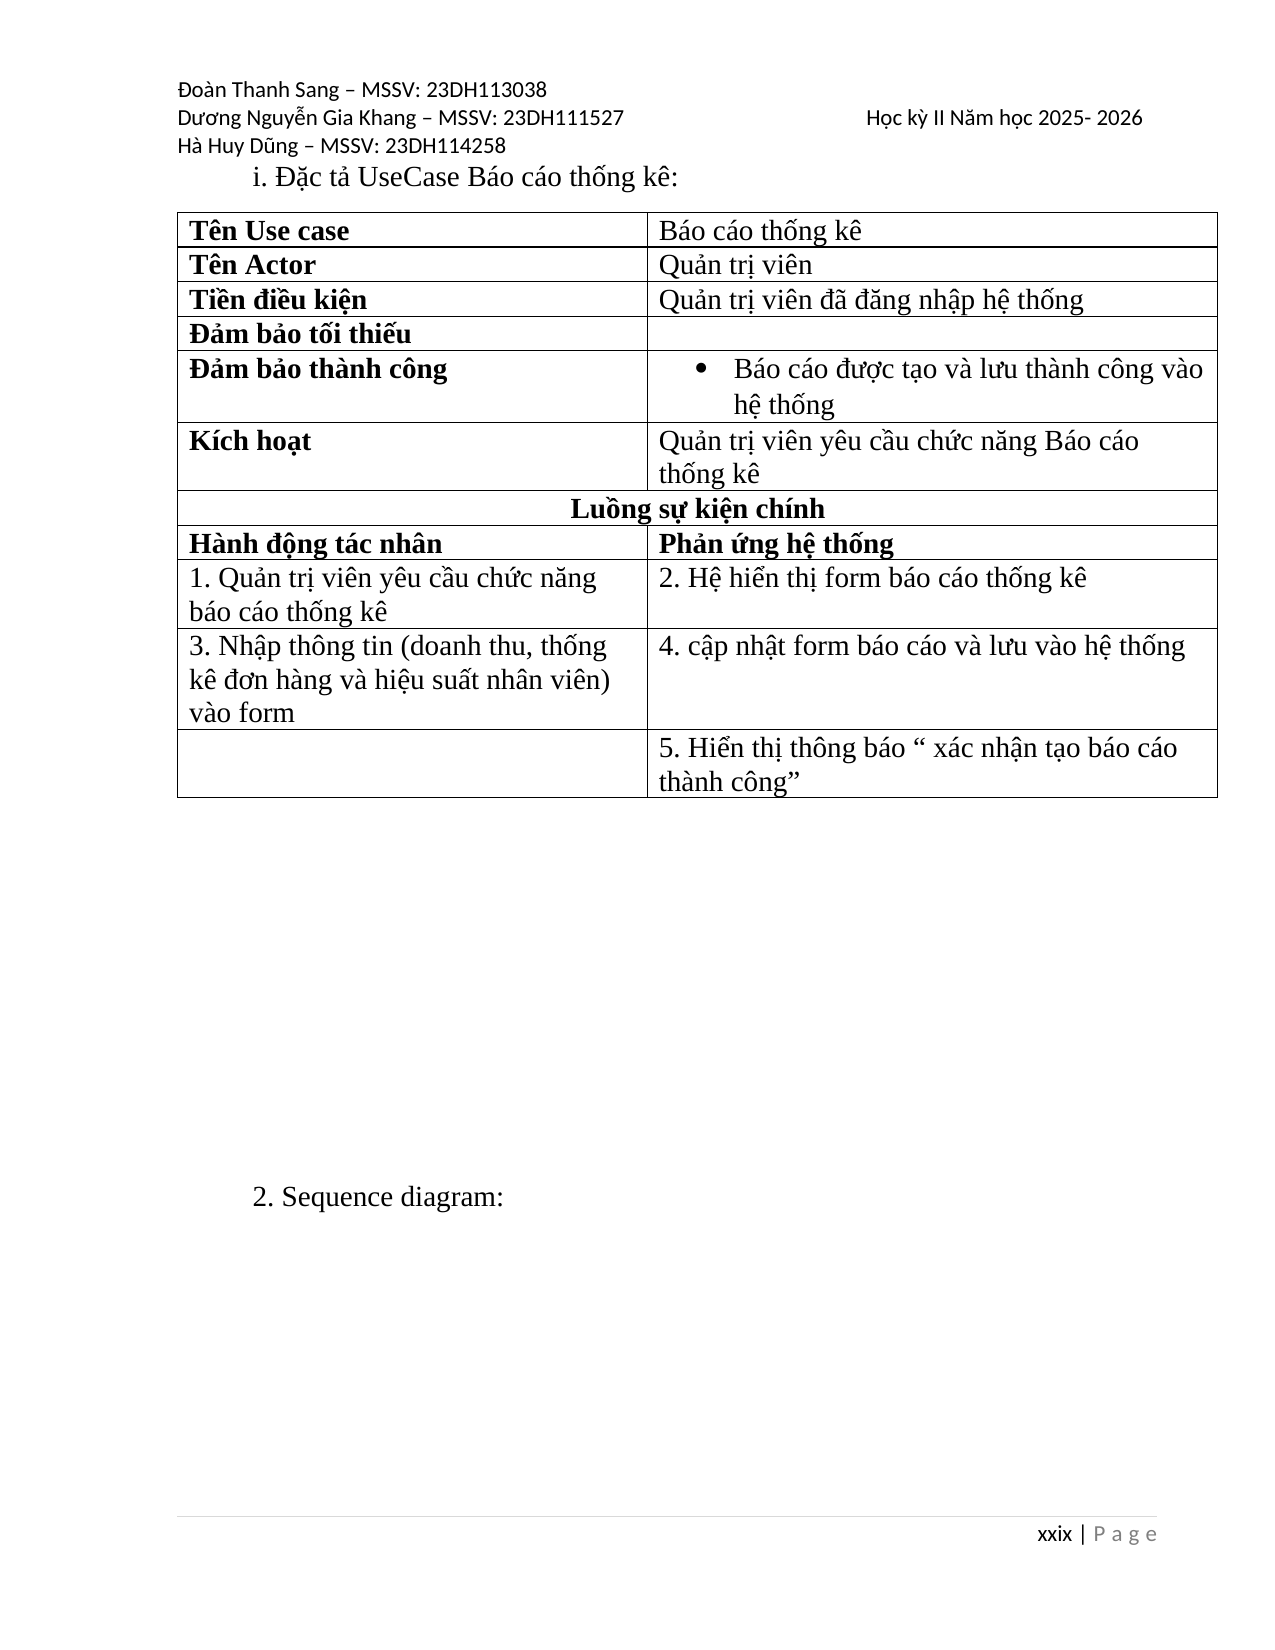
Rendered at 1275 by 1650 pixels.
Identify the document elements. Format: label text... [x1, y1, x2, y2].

table_cell Luồng sự kiện chính [178, 491, 1217, 525]
table_cell Hành động tác nhân [178, 526, 647, 559]
table_cell Phản ứng hệ thống [648, 526, 1217, 559]
table_cell 2. Hệ hiển thị form báo cáo thống kê [648, 560, 1217, 627]
table_cell Tiền điều kiện [178, 282, 647, 316]
table_cell [178, 730, 647, 797]
table_cell 5. Hiển thị thông báo “ xác nhận tạo báo cáo thành công” [648, 730, 1217, 797]
text 2. Sequence diagram: [177, 1179, 1157, 1213]
table_cell Quản trị viên yêu cầu chức năng Báo cáo thống kê [648, 423, 1217, 490]
table_cell 3. Nhập thông tin (doanh thu, thống kê đơn hàng và hiệu suất nhân viên) vào form [178, 629, 647, 729]
table_cell 4. cập nhật form báo cáo và lưu vào hệ thống [648, 629, 1217, 729]
table_cell Đảm bảo tối thiếu [178, 317, 647, 350]
table_cell Quản trị viên đã đăng nhập hệ thống [648, 282, 1217, 316]
table_header Tên Use case [178, 213, 647, 246]
table_cell 1. Quản trị viên yêu cầu chức năng báo cáo thống kê [178, 560, 647, 627]
table_cell [648, 317, 1217, 350]
table_cell Quản trị viên [648, 248, 1217, 281]
text i. Đặc tả UseCase Báo cáo thống kê: [177, 159, 1157, 193]
table_cell Kích hoạt [178, 423, 647, 490]
table_cell Báo cáo được tạo và lưu thành công vào hệ thống [648, 351, 1217, 422]
table_cell Đảm bảo thành công [178, 351, 647, 422]
table_cell Tên Actor [178, 248, 647, 281]
table_header Báo cáo thống kê [648, 213, 1217, 246]
